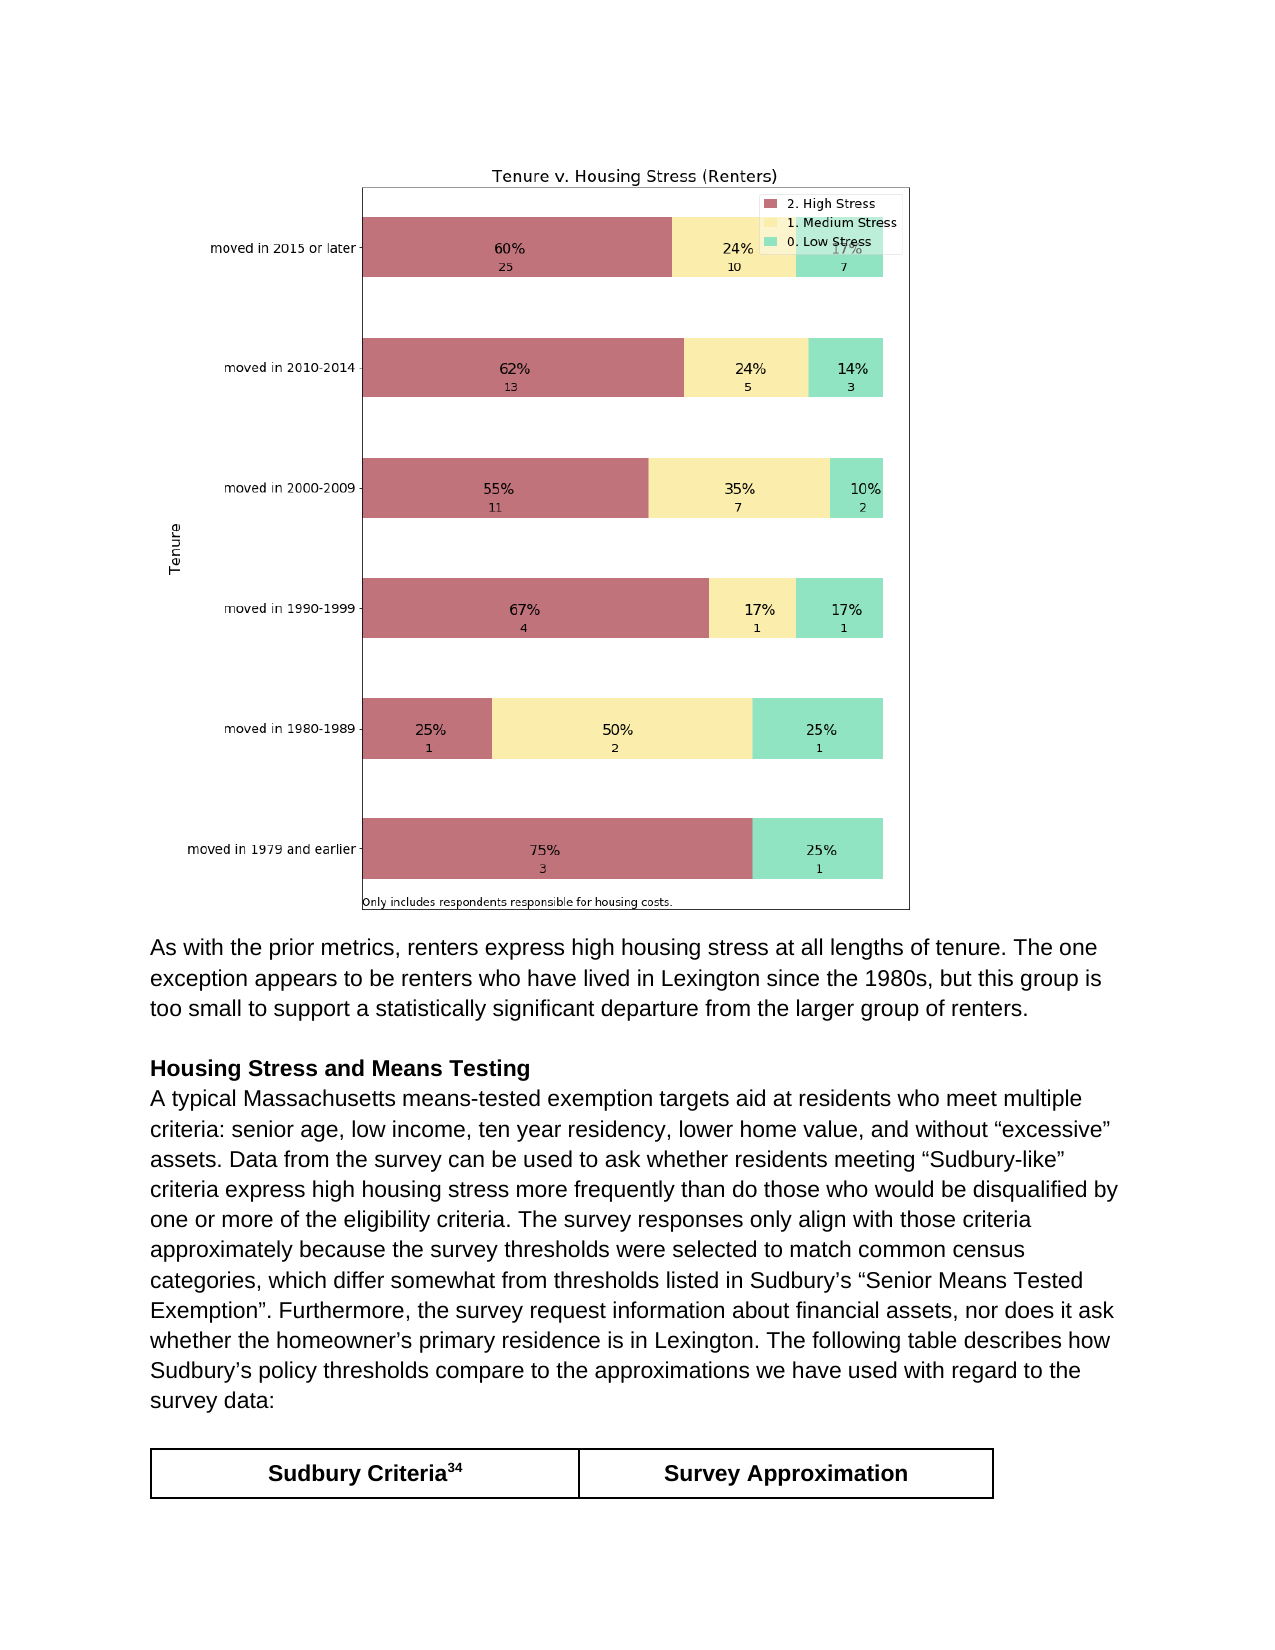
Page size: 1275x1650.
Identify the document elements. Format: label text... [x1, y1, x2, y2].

table_header Survey Approximation [580, 1450, 992, 1497]
text Housing Stress and Means Testing [150, 1055, 1125, 1082]
picture [150, 150, 931, 931]
text As with the prior metrics, renters express high housing stress at all lengths of tenure. The one exception appears to be renters who have lived in Lexington since the 1980s, but this group is too small to support a statistically significant departure from the larger group of renters. [150, 934, 1125, 1021]
table_header Sudbury Criteria [152, 1450, 578, 1497]
text A typical Massachusetts means-tested exemption targets aid at residents who meet multiple criteria: senior age, low income, ten year residency, lower home value, and without “excessive” assets. Data from the survey can be used to ask whether residents meeting “Sudbury-like” criteria express high housing stress more frequently than do those who would be disqualified by one or more of the eligibility criteria. The survey responses only align with those criteria approximately because the survey thresholds were selected to match common census categories, which differ somewhat from thresholds listed in Sudbury’s “Senior Means Tested Exemption”. Furthermore, the survey request information about financial assets, nor does it ask whether the homeowner’s primary residence is in Lexington. The following table describes how Sudbury’s policy thresholds compare to the approximations we have used with regard to the survey data: [150, 1085, 1125, 1414]
